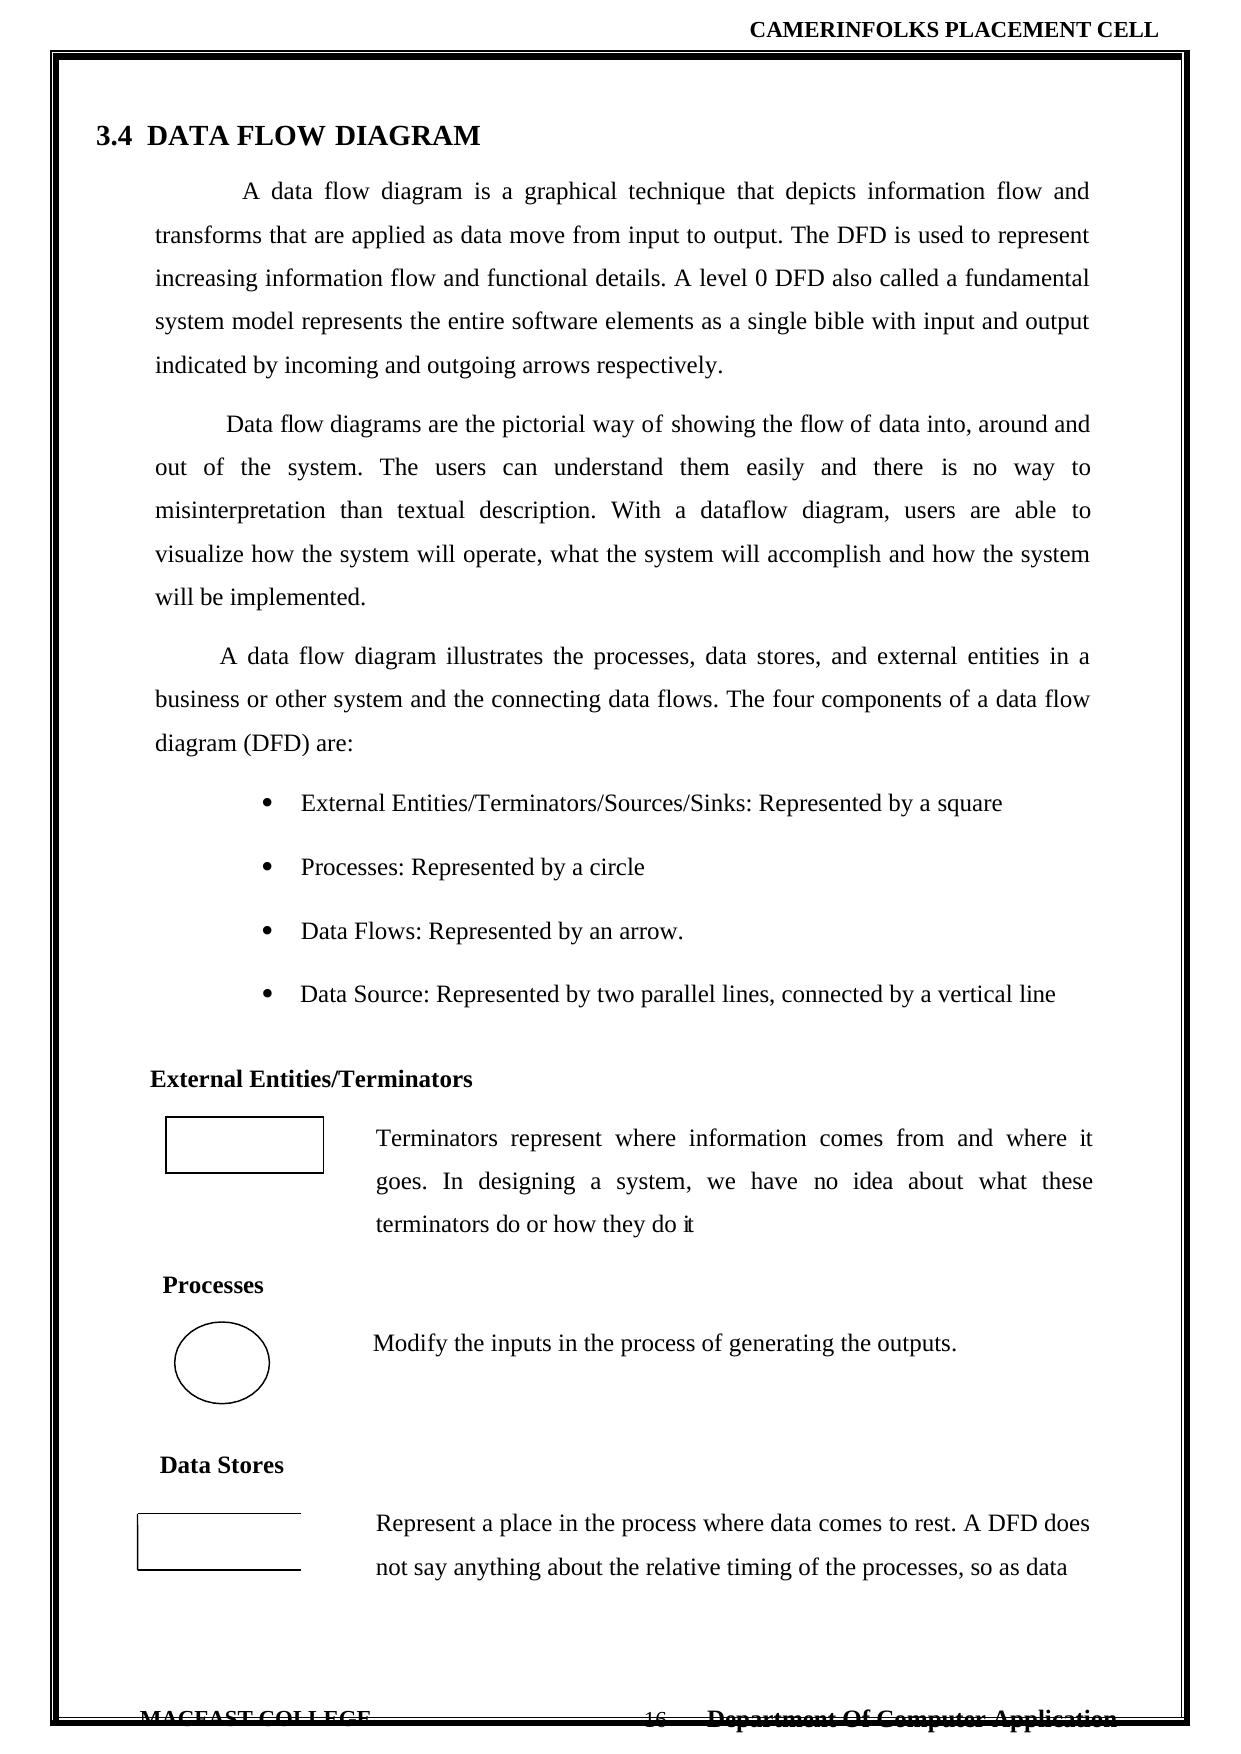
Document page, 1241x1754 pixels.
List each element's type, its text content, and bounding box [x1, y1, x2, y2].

text A data flow diagram is a graphical technique that depicts information flow and transforms that are applied as data move from input to output. The DFD is used to represent increasing information flow and functional details. A level 0 DFD also called a fundamental system model represents the entire software elements as a single bible with input and output indicated by incoming and outgoing arrows respectively. [155, 176, 1091, 378]
text Data flow diagrams are the pictorial way of showing the flow of data into, around and out of the system. The users can understand them easily and there is no way to misinterpretation than textual description. With a dataflow diagram, users are able to visualize how the system will operate, what the system will accomplish and how the system will be implemented. [155, 409, 1091, 611]
text 3.4 DATA FLOW DIAGRAM [96, 118, 1180, 152]
list Processes: Represented by a circle [263, 852, 1180, 881]
subtitle Processes [162, 1270, 1180, 1299]
text A data flow diagram illustrates the processes, data stores, and external entities in a business or other system and the connecting data flows. The four components of a data flow diagram (DFD) are: [155, 641, 1091, 756]
text Terminators represent where information comes from and where it goes. In designing a system, we have no idea about what these terminators do or how they do it [376, 1123, 1093, 1238]
subtitle Data Stores [159, 1451, 1180, 1479]
list External Entities/Terminators/Sources/Sinks: Represented by a square [263, 788, 1180, 817]
list Data Source: Represented by two parallel lines, connected by a vertical line [263, 979, 1180, 1008]
text Modify the inputs in the process of generating the outputs. [373, 1328, 1180, 1357]
list Data Flows: Represented by an arrow. [263, 916, 1180, 944]
text Represent a place in the process where data comes to rest. A DFD does not say anything about the relative timing of the processes, so as data [376, 1508, 1091, 1581]
subtitle External Entities/Terminators [150, 1064, 1180, 1093]
